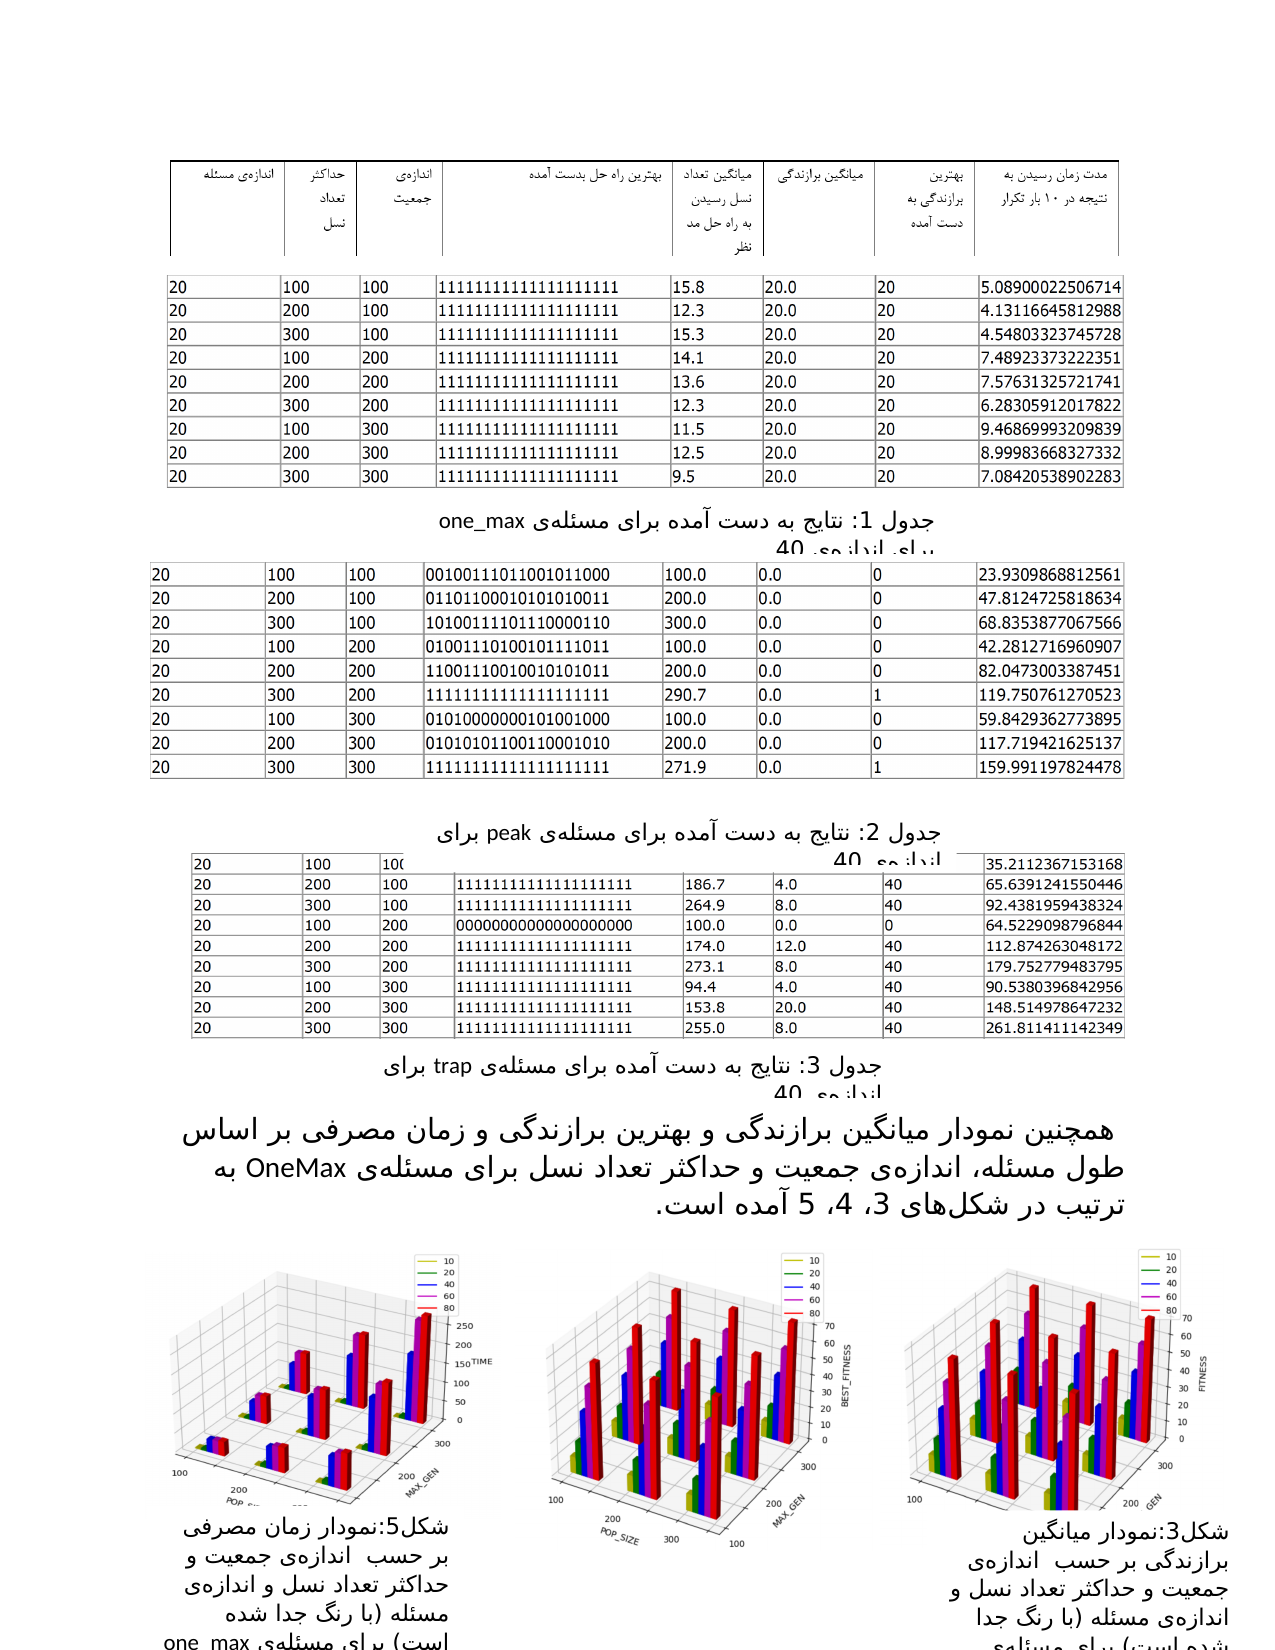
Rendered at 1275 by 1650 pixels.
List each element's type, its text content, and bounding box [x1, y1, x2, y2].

picture [157, 150, 1125, 256]
picture [166, 275, 1125, 488]
picture [880, 1248, 1224, 1548]
picture [150, 562, 1125, 779]
picture [190, 853, 1125, 1039]
picture [145, 1252, 501, 1519]
text همچنین نمودار میانگین برازندگی و بهترین برازندگی و زمان مصرفی بر اساس طول مسئله، اندازه‌ی جمعیت و حداکثر تعداد نسل برای مسئله‌ی OneMax به ترتیب در شکل‌های 3، 4، 5 آمده است. [150, 1113, 1125, 1222]
picture [516, 1249, 873, 1551]
